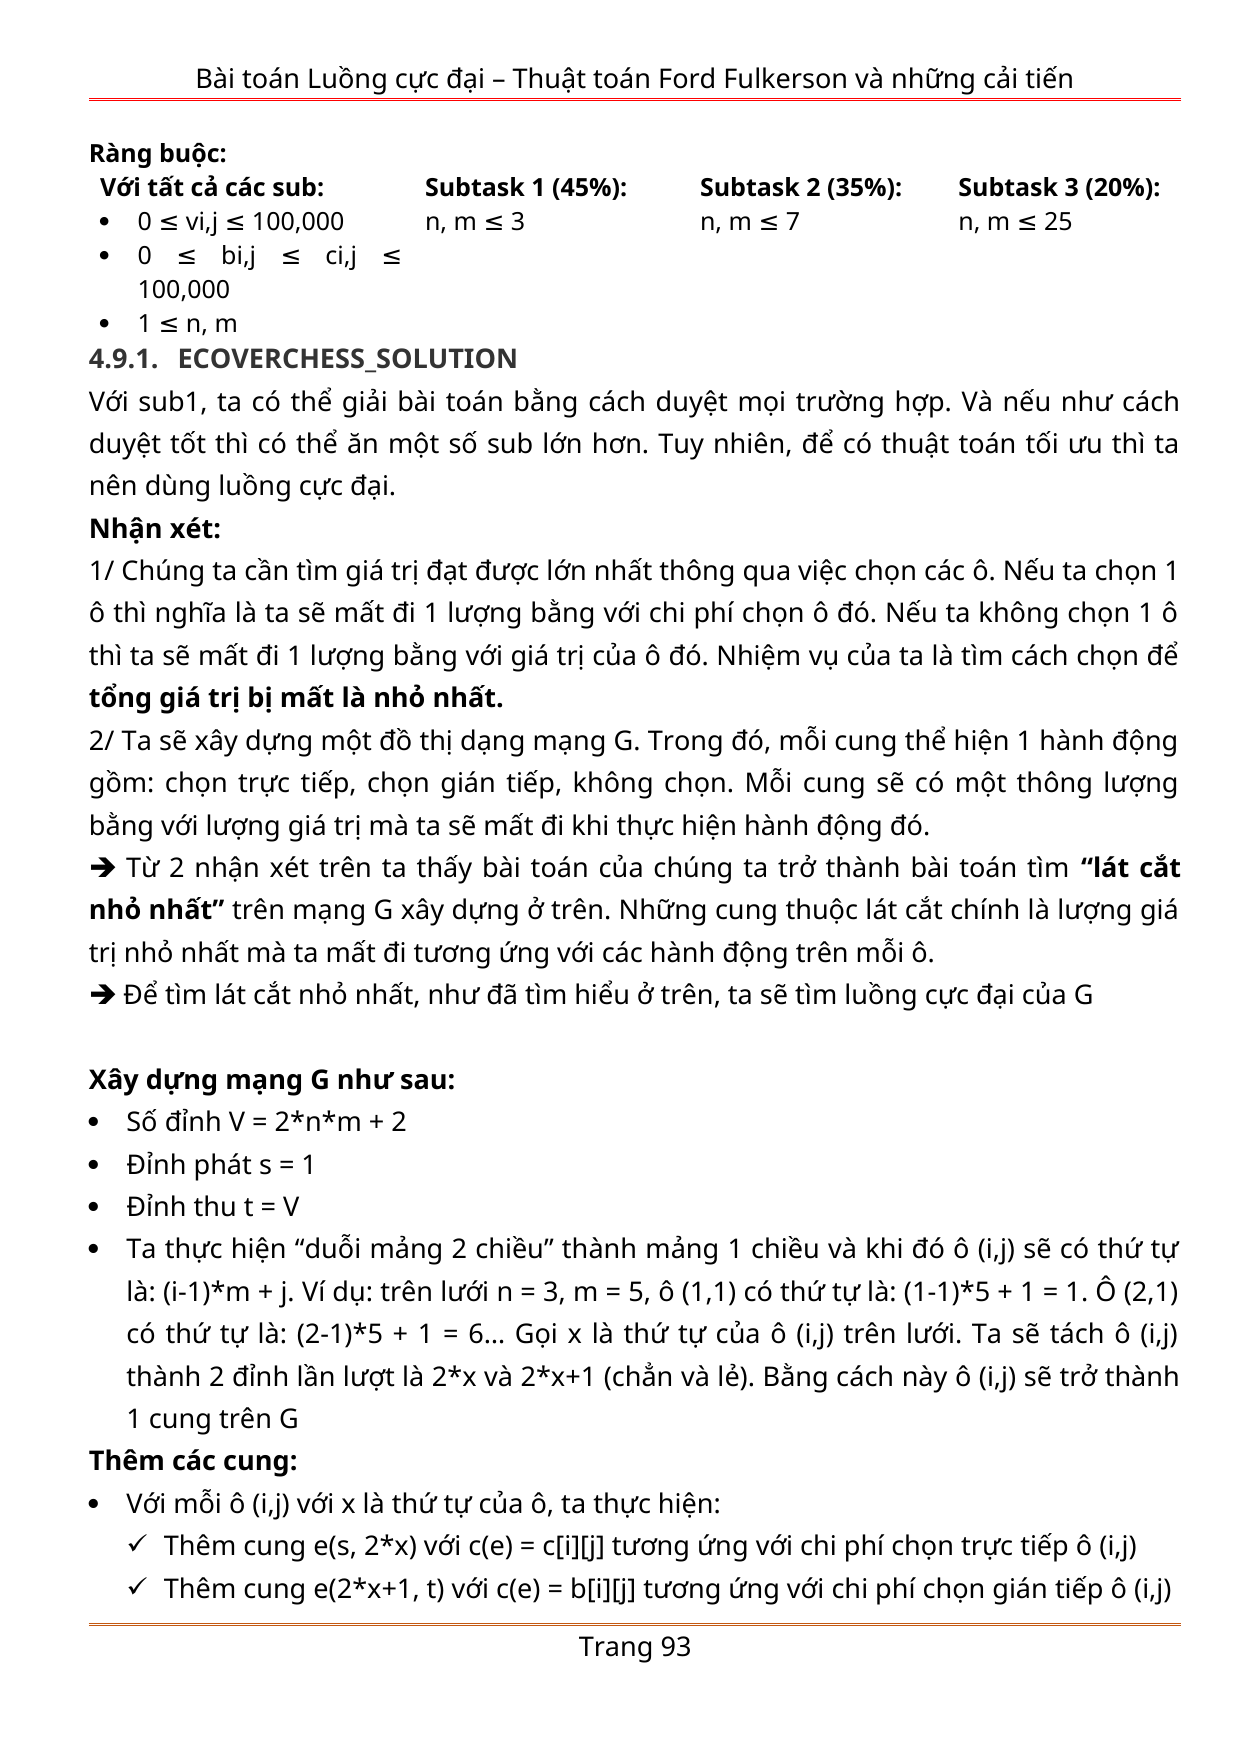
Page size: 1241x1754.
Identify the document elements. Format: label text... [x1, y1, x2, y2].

list Đỉnh thu t = V [89, 1187, 1181, 1224]
table_header Subtask 1 (45%): n, m ≤ 3 [414, 169, 688, 339]
text Thêm các cung: [89, 1442, 1181, 1479]
text Ràng buộc: [89, 135, 1181, 169]
text Từ 2 nhận xét trên ta thấy bài toán của chúng ta trở thành bài toán tìm “lát cắt nhỏ nhất” trên mạng G xây dựng ở trên. Những cung thuộc lát cắt chính là lượng giá trị nhỏ nhất mà ta mất đi tương ứng với các hành động trên mỗi ô. [89, 848, 1181, 970]
table_header Subtask 2 (35%): n, m ≤ 7 [689, 169, 947, 339]
subtitle ECOVERCHESS_SOLUTION [89, 339, 1181, 376]
list Với mỗi ô (i,j) với x là thứ tự của ô, ta thực hiện: [89, 1484, 1181, 1521]
list Số đỉnh V = 2*n*m + 2 [89, 1103, 1181, 1139]
text Để tìm lát cắt nhỏ nhất, như đã tìm hiểu ở trên, ta sẽ tìm luồng cực đại của G [89, 976, 1181, 1012]
list Ta thực hiện “duỗi mảng 2 chiều” thành mảng 1 chiều và khi đó ô (i,j) sẽ có thứ tự là: (i-1)*m + j. Ví dụ: trên lưới n = 3, m = 5, ô (1,1) có thứ tự là: (1-1)*5 + 1 = 1. Ô (2,1) có thứ tự là: (2-1)*5 + 1 = 6… Gọi x là thứ tự của ô (i,j) trên lưới. Ta sẽ tách ô (i,j) thành 2 đỉnh lần lượt là 2*x và 2*x+1 (chẳn và lẻ). Bằng cách này ô (i,j) sẽ trở thành 1 cung trên G [89, 1230, 1181, 1436]
text 1/ Chúng ta cần tìm giá trị đạt được lớn nhất thông qua việc chọn các ô. Nếu ta chọn 1 ô thì nghĩa là ta sẽ mất đi 1 lượng bằng với chi phí chọn ô đó. Nếu ta không chọn 1 ô thì ta sẽ mất đi 1 lượng bằng với giá trị của ô đó. Nhiệm vụ của ta là tìm cách chọn để tổng giá trị bị mất là nhỏ nhất. [89, 552, 1181, 716]
text Nhận xét: [89, 509, 1181, 546]
list Thêm cung e(2*x+1, t) với c(e) = b[i][j] tương ứng với chi phí chọn gián tiếp ô (i,j) [126, 1569, 1181, 1606]
list Đỉnh phát s = 1 [89, 1145, 1181, 1182]
text 2/ Ta sẽ xây dựng một đồ thị dạng mạng G. Trong đó, mỗi cung thể hiện 1 hành động gồm: chọn trực tiếp, chọn gián tiếp, không chọn. Mỗi cung sẽ có một thông lượng bằng với lượng giá trị mà ta sẽ mất đi khi thực hiện hành động đó. [89, 721, 1181, 843]
table_header Subtask 3 (20%): n, m ≤ 25 [947, 169, 1205, 339]
list Thêm cung e(s, 2*x) với c(e) = c[i][j] tương ứng với chi phí chọn trực tiếp ô (i,j) [126, 1527, 1181, 1563]
text Với sub1, ta có thể giải bài toán bằng cách duyệt mọi trường hợp. Và nếu như cách duyệt tốt thì có thể ăn một số sub lớn hơn. Tuy nhiên, để có thuật toán tối ưu thì ta nên dùng luồng cực đại. [89, 382, 1181, 504]
table_header Với tất cả các sub: 0 ≤ vi,j ≤ 100,000 0 ≤ bi,j ≤ ci,j ≤ 100,000 1 ≤ n, m [89, 169, 413, 339]
text Xây dựng mạng G như sau: [89, 1060, 1181, 1097]
